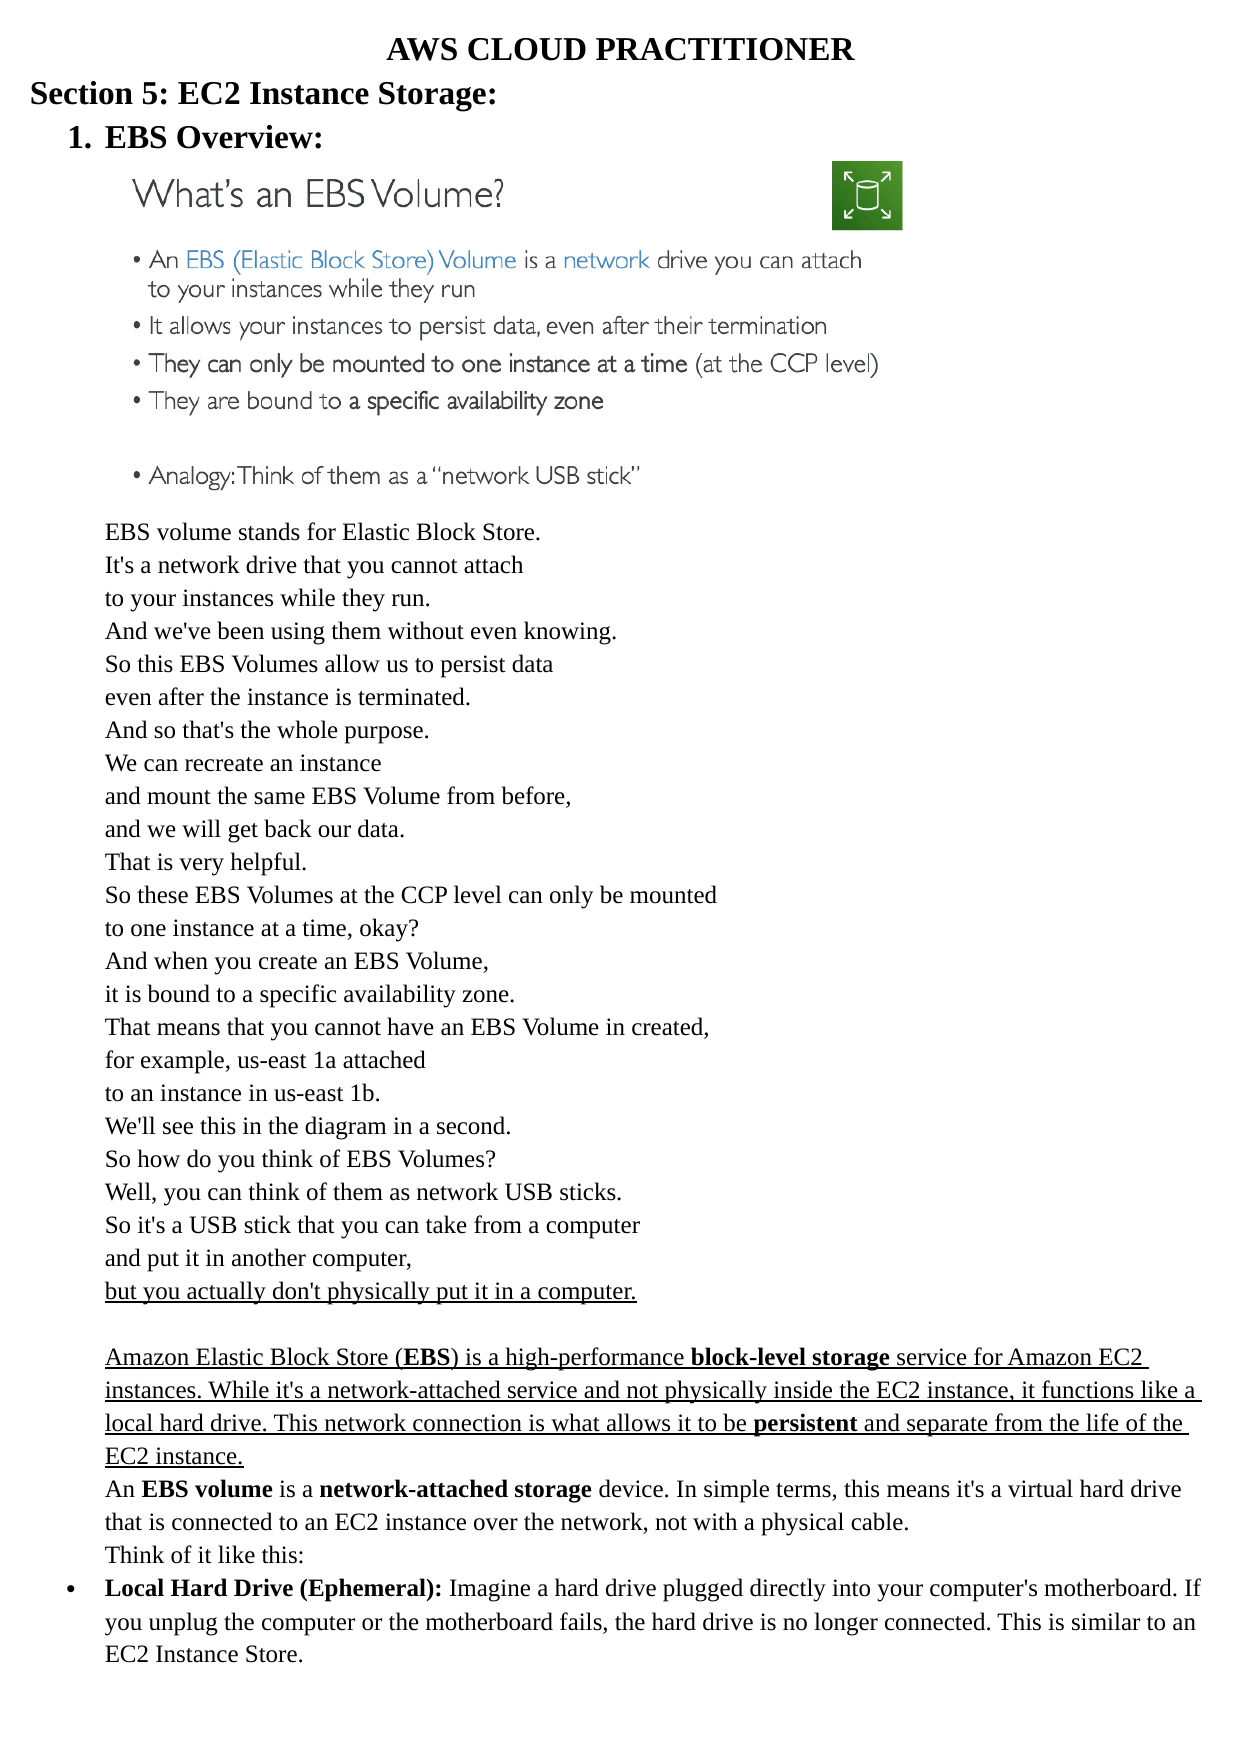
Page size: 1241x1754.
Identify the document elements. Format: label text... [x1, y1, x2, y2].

list Section 5: EC2 Instance Storage: [29, 74, 1211, 112]
list even after the instance is terminated. [104, 682, 1211, 711]
list AWS CLOUD PRACTITIONER [29, 29, 1211, 68]
list and we will get back our data. [104, 814, 1211, 843]
list Think of it like this: [104, 1541, 1211, 1569]
list We can recreate an instance [104, 748, 1211, 777]
list and mount the same EBS Volume from before, [104, 781, 1211, 810]
list That is very helpful. [104, 847, 1211, 876]
list We'll see this in the diagram in a second. [104, 1111, 1211, 1140]
list for example, us-east 1a attached [104, 1045, 1211, 1074]
list An EBS volume is a network-attached storage device. In simple terms, this means it's a virtual hard drive that is connected to an EC2 instance over the network, not with a physical cable. [104, 1474, 1211, 1536]
list Amazon Elastic Block Store (EBS) is a high-performance block-level storage service for Amazon EC2 instances. While it's a network-attached service and not physically inside the EC2 instance, it functions like a local hard drive. This network connection is what allows it to be persistent and separate from the life of the EC2 instance. [104, 1342, 1211, 1470]
list Local Hard Drive (Ephemeral): Imagine a hard drive plugged directly into your computer's motherboard. If you unplug the computer or the motherboard fails, the hard drive is no longer connected. This is similar to an EC2 Instance Store. [67, 1573, 1211, 1668]
list And when you create an EBS Volume, [104, 946, 1211, 975]
list Well, you can think of them as network USB sticks. [104, 1177, 1211, 1206]
list So these EBS Volumes at the CCP level can only be mounted [104, 880, 1211, 909]
list to an instance in us-east 1b. [104, 1078, 1211, 1107]
list So this EBS Volumes allow us to persist data [104, 649, 1211, 678]
list So how do you think of EBS Volumes? [104, 1144, 1211, 1173]
list to your instances while they run. [104, 583, 1211, 612]
list It's a network drive that you cannot attach [104, 550, 1211, 579]
list to one instance at a time, okay? [104, 913, 1211, 942]
list but you actually don't physically put it in a computer. [104, 1276, 1211, 1305]
list So it's a USB stick that you can take from a computer [104, 1210, 1211, 1239]
list and put it in another computer, [104, 1243, 1211, 1272]
list EBS Overview: [67, 118, 1211, 156]
list And we've been using them without even knowing. [104, 616, 1211, 645]
list And so that's the whole purpose. [104, 715, 1211, 744]
list That means that you cannot have an EBS Volume in created, [104, 1012, 1211, 1041]
list EBS volume stands for Elastic Block Store. [104, 517, 1211, 546]
picture [104, 161, 910, 512]
list it is bound to a specific availability zone. [104, 979, 1211, 1008]
